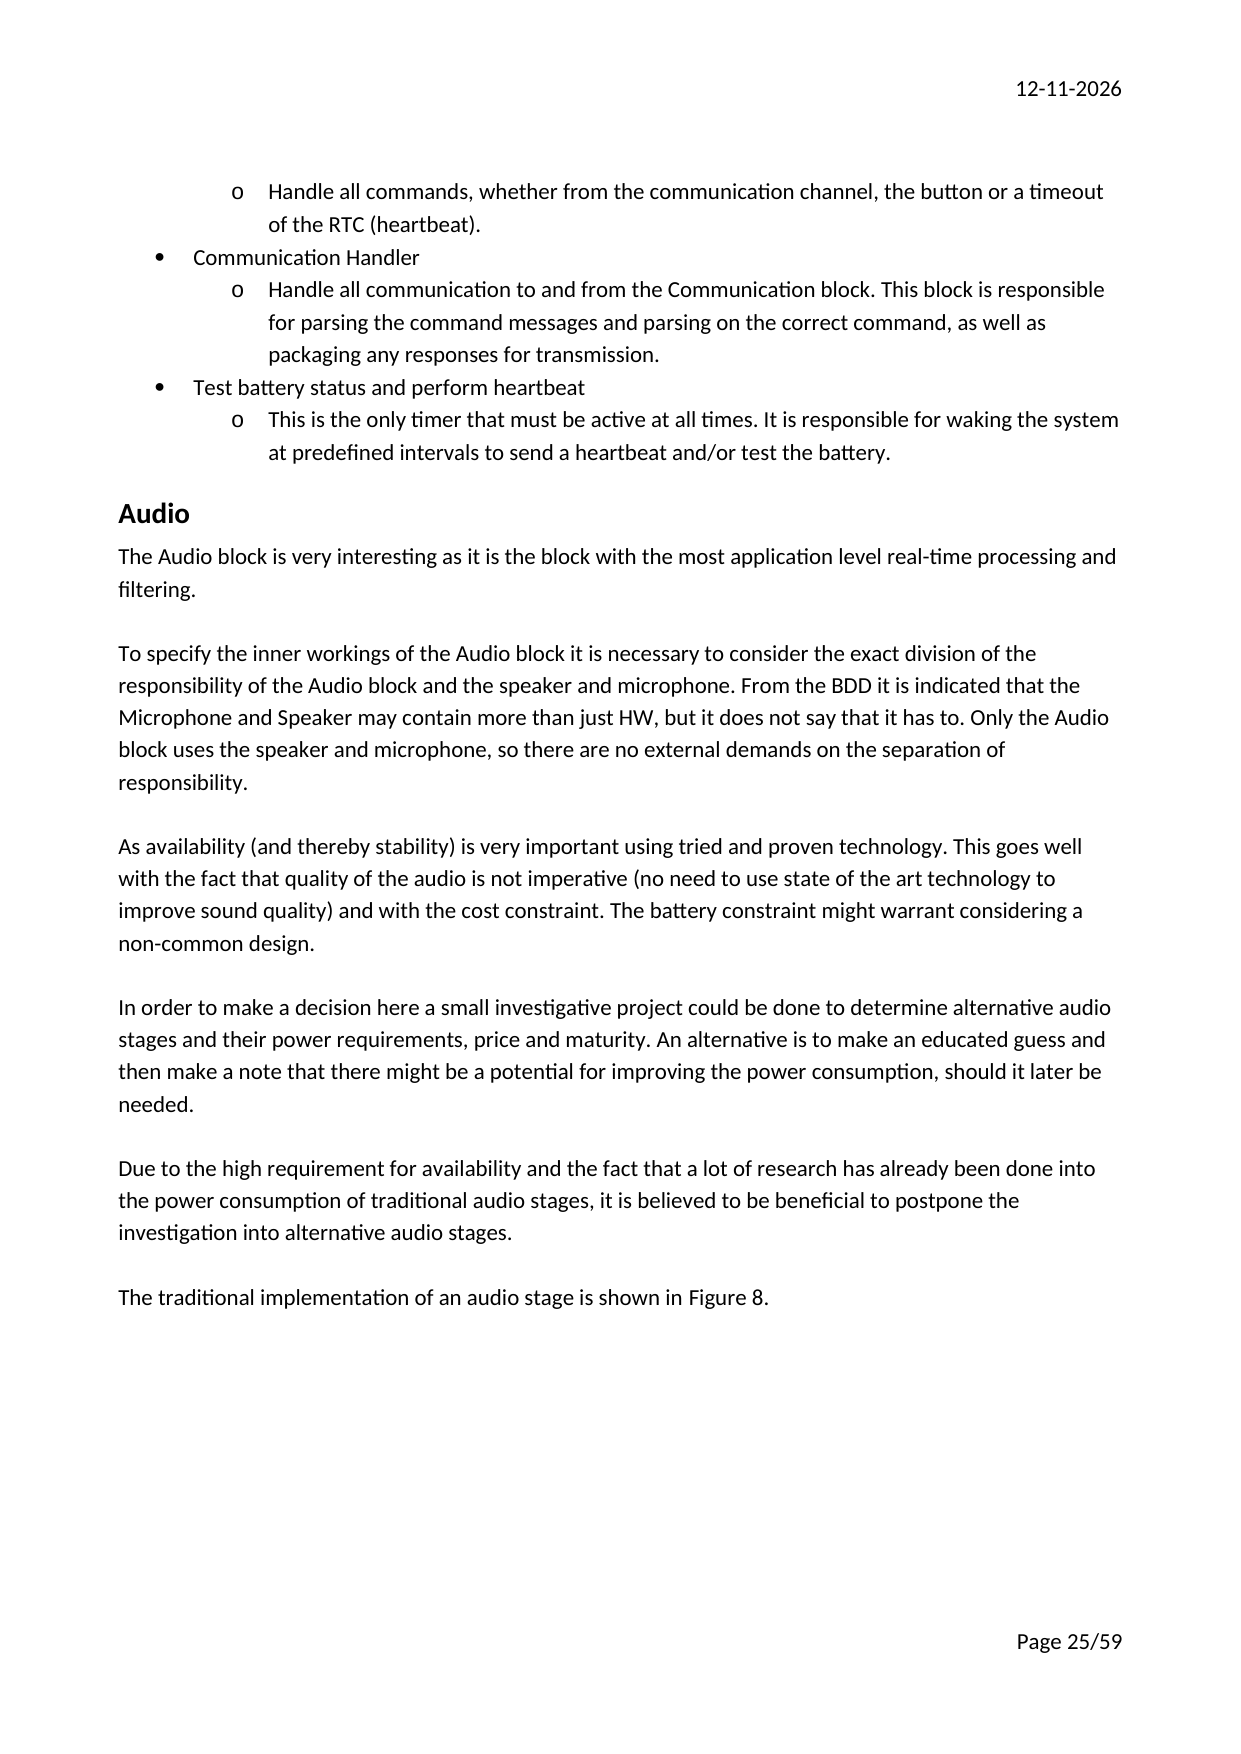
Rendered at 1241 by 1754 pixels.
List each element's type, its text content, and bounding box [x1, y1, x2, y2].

list Handle all communication to and from the Communication block. This block is responsible for parsing the command messages and parsing on the correct command, as well as packaging any responses for transmission. [231, 275, 1122, 368]
text The traditional implementation of an audio stage is shown in Figure 8. [118, 1283, 1122, 1311]
list Communication Handler [156, 243, 1122, 271]
subtitle Audio [118, 495, 1122, 531]
text As availability (and thereby stability) is very important using tried and proven technology. This goes well with the fact that quality of the audio is not imperative (no need to use state of the art technology to improve sound quality) and with the cost constraint. The battery constraint might warrant considering a non-common design. [118, 832, 1122, 957]
text To specify the inner workings of the Audio block it is necessary to consider the exact division of the responsibility of the Audio block and the speaker and microphone. From the BDD it is indicated that the Microphone and Speaker may contain more than just HW, but it does not say that it has to. Only the Audio block uses the speaker and microphone, so there are no external demands on the separation of responsibility. [118, 639, 1122, 796]
list This is the only timer that must be active at all times. It is responsible for waking the system at predefined intervals to send a heartbeat and/or test the battery. [231, 405, 1122, 466]
text In order to make a decision here a small investigative project could be done to determine alternative audio stages and their power requirements, price and maturity. An alternative is to make an educated guess and then make a note that there might be a potential for improving the power consumption, should it later be needed. [118, 993, 1122, 1118]
text The Audio block is very interesting as it is the block with the most application level real-time processing and filtering. [118, 542, 1122, 603]
list Handle all commands, whether from the communication channel, the button or a timeout of the RTC (heartbeat). [231, 177, 1122, 238]
list Test battery status and perform heartbeat [156, 373, 1122, 401]
text Due to the high requirement for availability and the fact that a lot of research has already been done into the power consumption of traditional audio stages, it is believed to be beneficial to postpone the investigation into alternative audio stages. [118, 1154, 1122, 1246]
